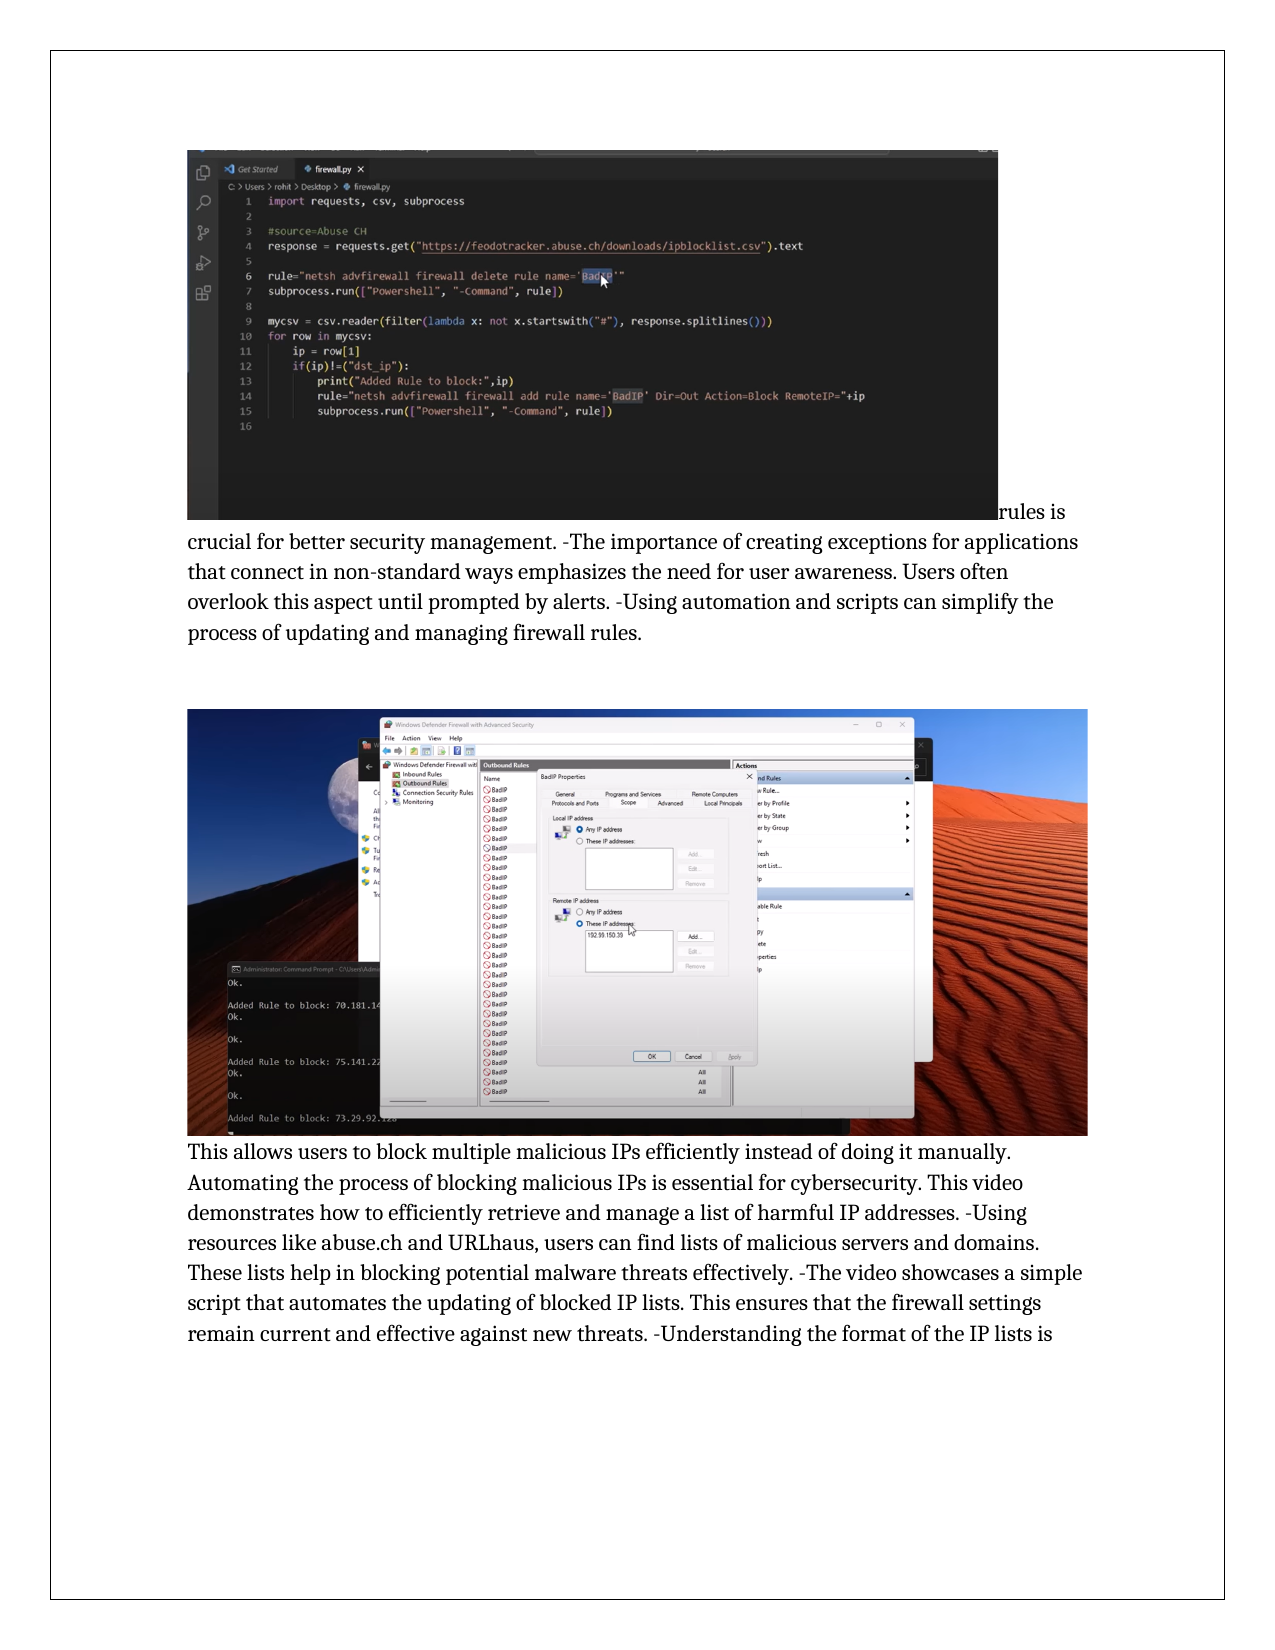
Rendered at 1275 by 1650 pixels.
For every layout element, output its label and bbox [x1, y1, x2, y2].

picture [187, 150, 999, 520]
picture [187, 709, 1088, 1136]
text [187, 150, 1088, 709]
text [187, 1136, 1088, 1347]
